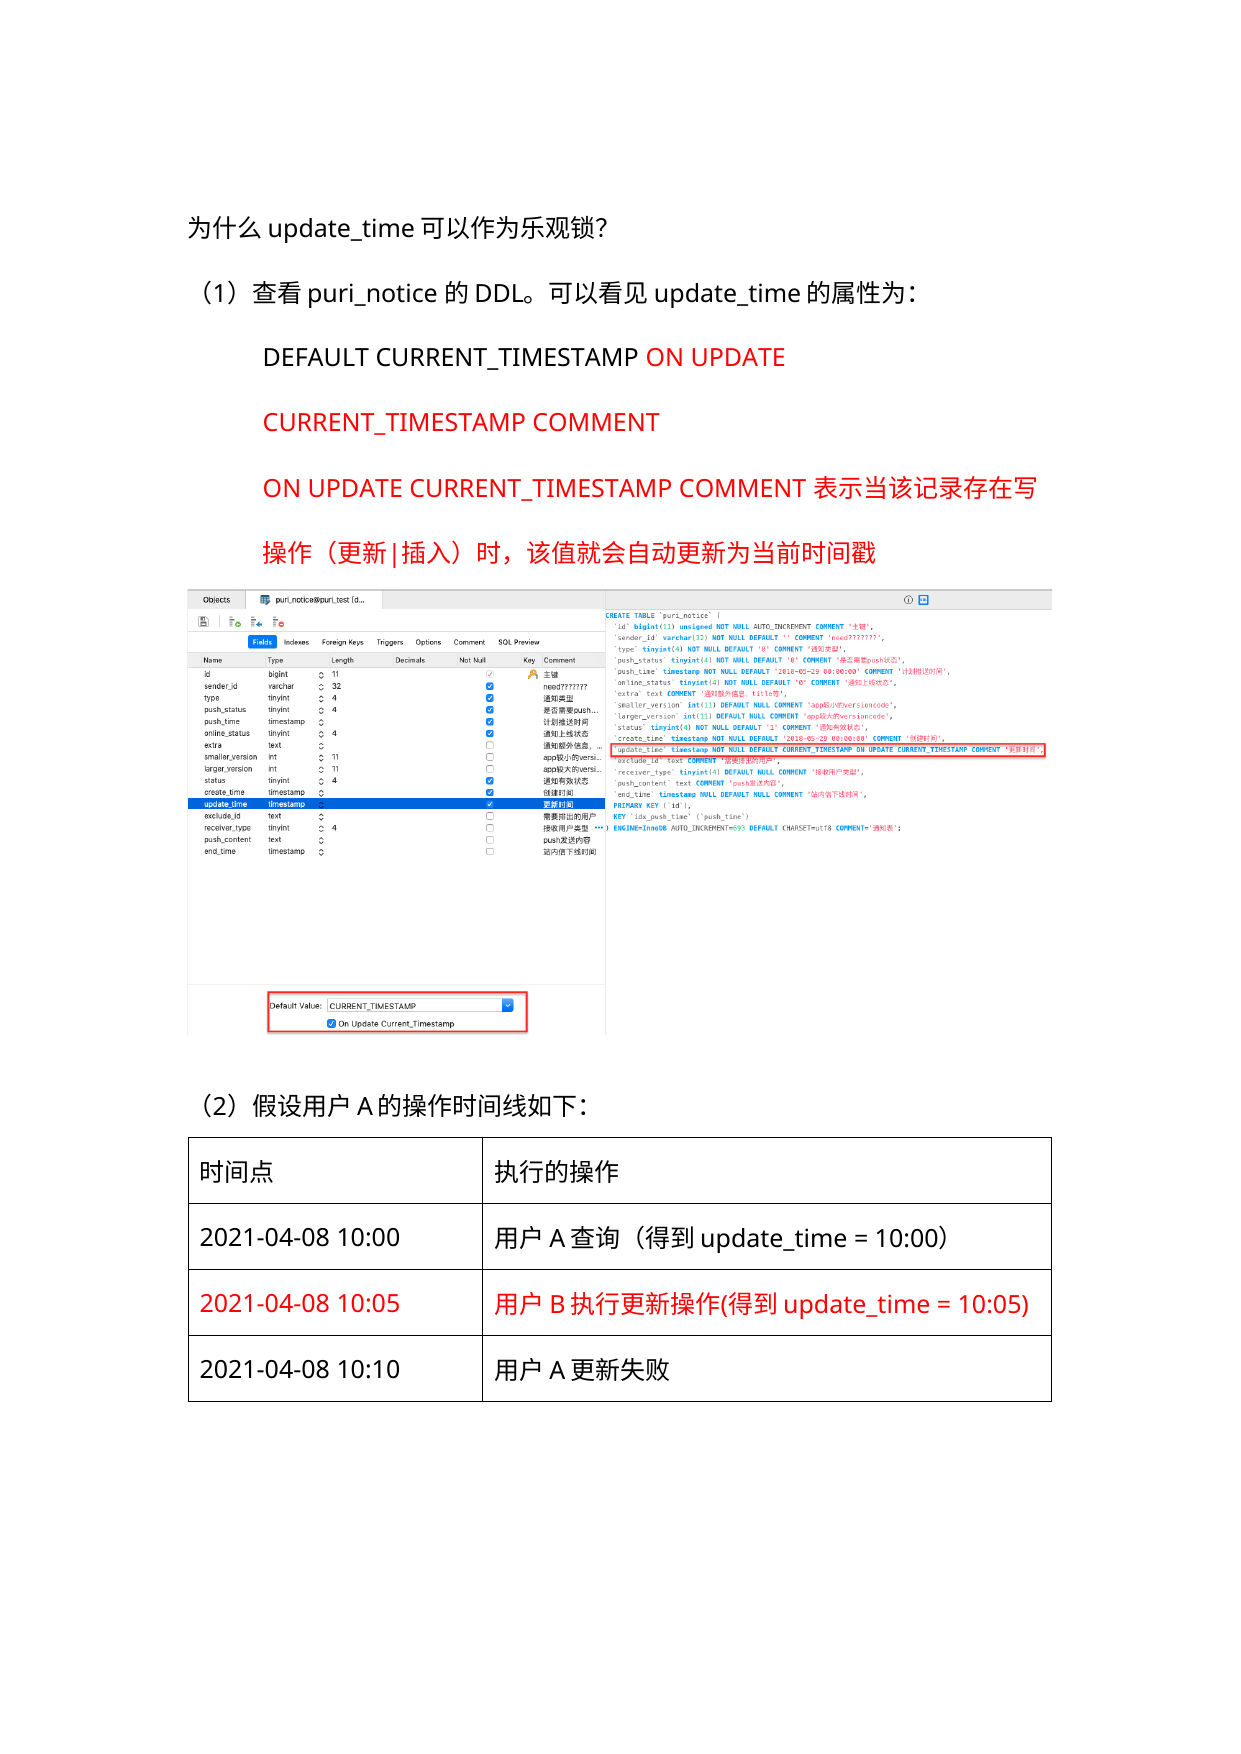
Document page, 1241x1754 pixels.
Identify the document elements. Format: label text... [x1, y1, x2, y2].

table_cell 2021-04-08 10:05 [189, 1270, 482, 1335]
table_header 执行的操作 [483, 1138, 1051, 1203]
table_cell 2021-04-08 10:10 [189, 1336, 482, 1401]
table_cell 用户A更新失败 [483, 1336, 1051, 1401]
table_cell 用户B执行更新操作(得到update_time = 10:05) [483, 1270, 1051, 1335]
picture [187, 589, 1053, 1035]
text 为什么update_time可以作为乐观锁？ [187, 194, 1053, 259]
table_cell 2021-04-08 10:00 [189, 1204, 482, 1269]
table_cell 用户A查询（得到update_time = 10:00） [483, 1204, 1051, 1269]
text DEFAULT CURRENT_TIMESTAMP ON UPDATE CURRENT_TIMESTAMP COMMENT [262, 324, 1053, 454]
text （2）假设用户A的操作时间线如下： [187, 1072, 1053, 1137]
text ON UPDATE CURRENT_TIMESTAMP COMMENT 表示当该记录存在写操作（更新|插入）时，该值就会自动更新为当前时间戳 [262, 454, 1053, 584]
table_header 时间点 [189, 1138, 482, 1203]
text （1）查看puri_notice 的DDL。可以看见update_time的属性为： [187, 259, 1053, 324]
